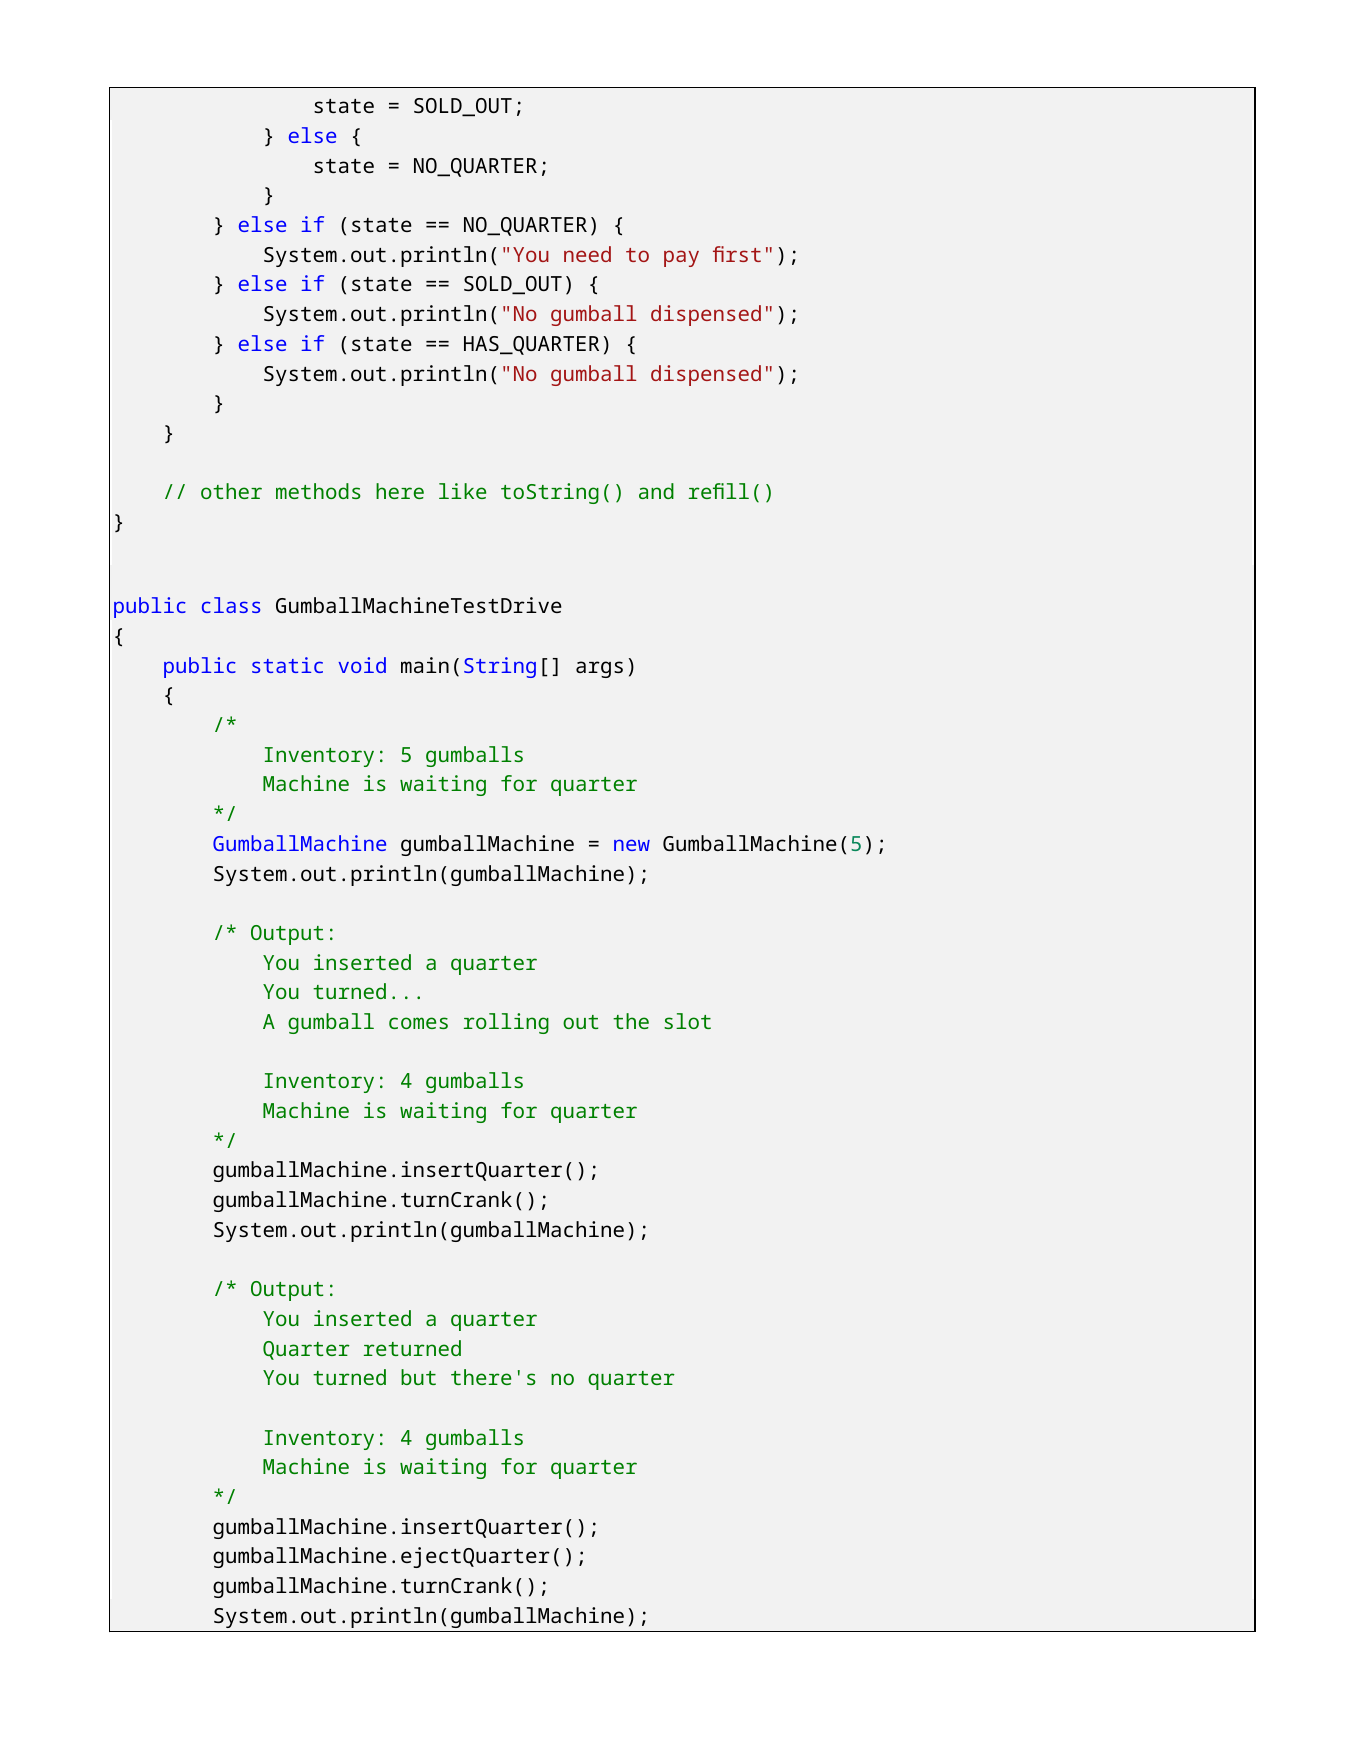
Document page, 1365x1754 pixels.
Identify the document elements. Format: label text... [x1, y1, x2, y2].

text Quarter returned [112, 1332, 1252, 1362]
text Inventory: 4 gumballs [112, 1421, 1252, 1451]
text gumballMachine.insertQuarter(); [112, 1511, 1252, 1540]
text public static void main(String[] args) [112, 649, 1252, 679]
text /* Output: [112, 917, 1252, 946]
text } [112, 506, 1252, 536]
text gumballMachine.turnCrank(); [112, 1570, 1252, 1596]
text state = SOLD_OUT; [110, 88, 1254, 120]
text public class GumballMachineTestDrive [110, 587, 1254, 620]
text GumballMachine gumballMachine = new GumballMachine(5); [112, 828, 1252, 857]
text } else if (state == NO_QUARTER) { [112, 209, 1252, 239]
text */ [112, 1124, 1252, 1154]
text System.out.println("You need to pay ﬁrst"); [112, 239, 1252, 268]
text Machine is waiting for quarter [112, 1095, 1252, 1124]
text } else if (state == SOLD_OUT) { [112, 268, 1252, 298]
text /* Output: [112, 1273, 1252, 1303]
text You turned... [112, 976, 1252, 1006]
text Machine is waiting for quarter [112, 1451, 1252, 1481]
text System.out.println("No gumball dispensed"); [112, 357, 1252, 387]
text System.out.println(gumballMachine); [110, 1596, 1254, 1631]
text gumballMachine.turnCrank(); [112, 1184, 1252, 1214]
text Machine is waiting for quarter [112, 768, 1252, 798]
text A gumball comes rolling out the slot [112, 1006, 1252, 1036]
text System.out.println(gumballMachine); [112, 1214, 1252, 1243]
text } [112, 417, 1252, 446]
text You inserted a quarter [112, 1303, 1252, 1332]
text You inserted a quarter [112, 946, 1252, 976]
text gumballMachine.insertQuarter(); [112, 1154, 1252, 1184]
text /* [112, 709, 1252, 739]
text { [112, 620, 1252, 649]
text */ [112, 798, 1252, 828]
text } [112, 387, 1252, 417]
text state = NO_QUARTER; [112, 149, 1252, 179]
text You turned but there's no quarter [112, 1362, 1252, 1392]
text // other methods here like toString() and reﬁll() [112, 476, 1252, 506]
text { [112, 679, 1252, 709]
text Inventory: 5 gumballs [112, 739, 1252, 768]
text System.out.println("No gumball dispensed"); [112, 298, 1252, 328]
text */ [112, 1481, 1252, 1511]
text Inventory: 4 gumballs [112, 1065, 1252, 1095]
text gumballMachine.ejectQuarter(); [112, 1540, 1252, 1570]
text } else if (state == HAS_QUARTER) { [112, 328, 1252, 357]
text } [112, 179, 1252, 209]
text } else { [112, 120, 1252, 149]
text System.out.println(gumballMachine); [112, 857, 1252, 887]
